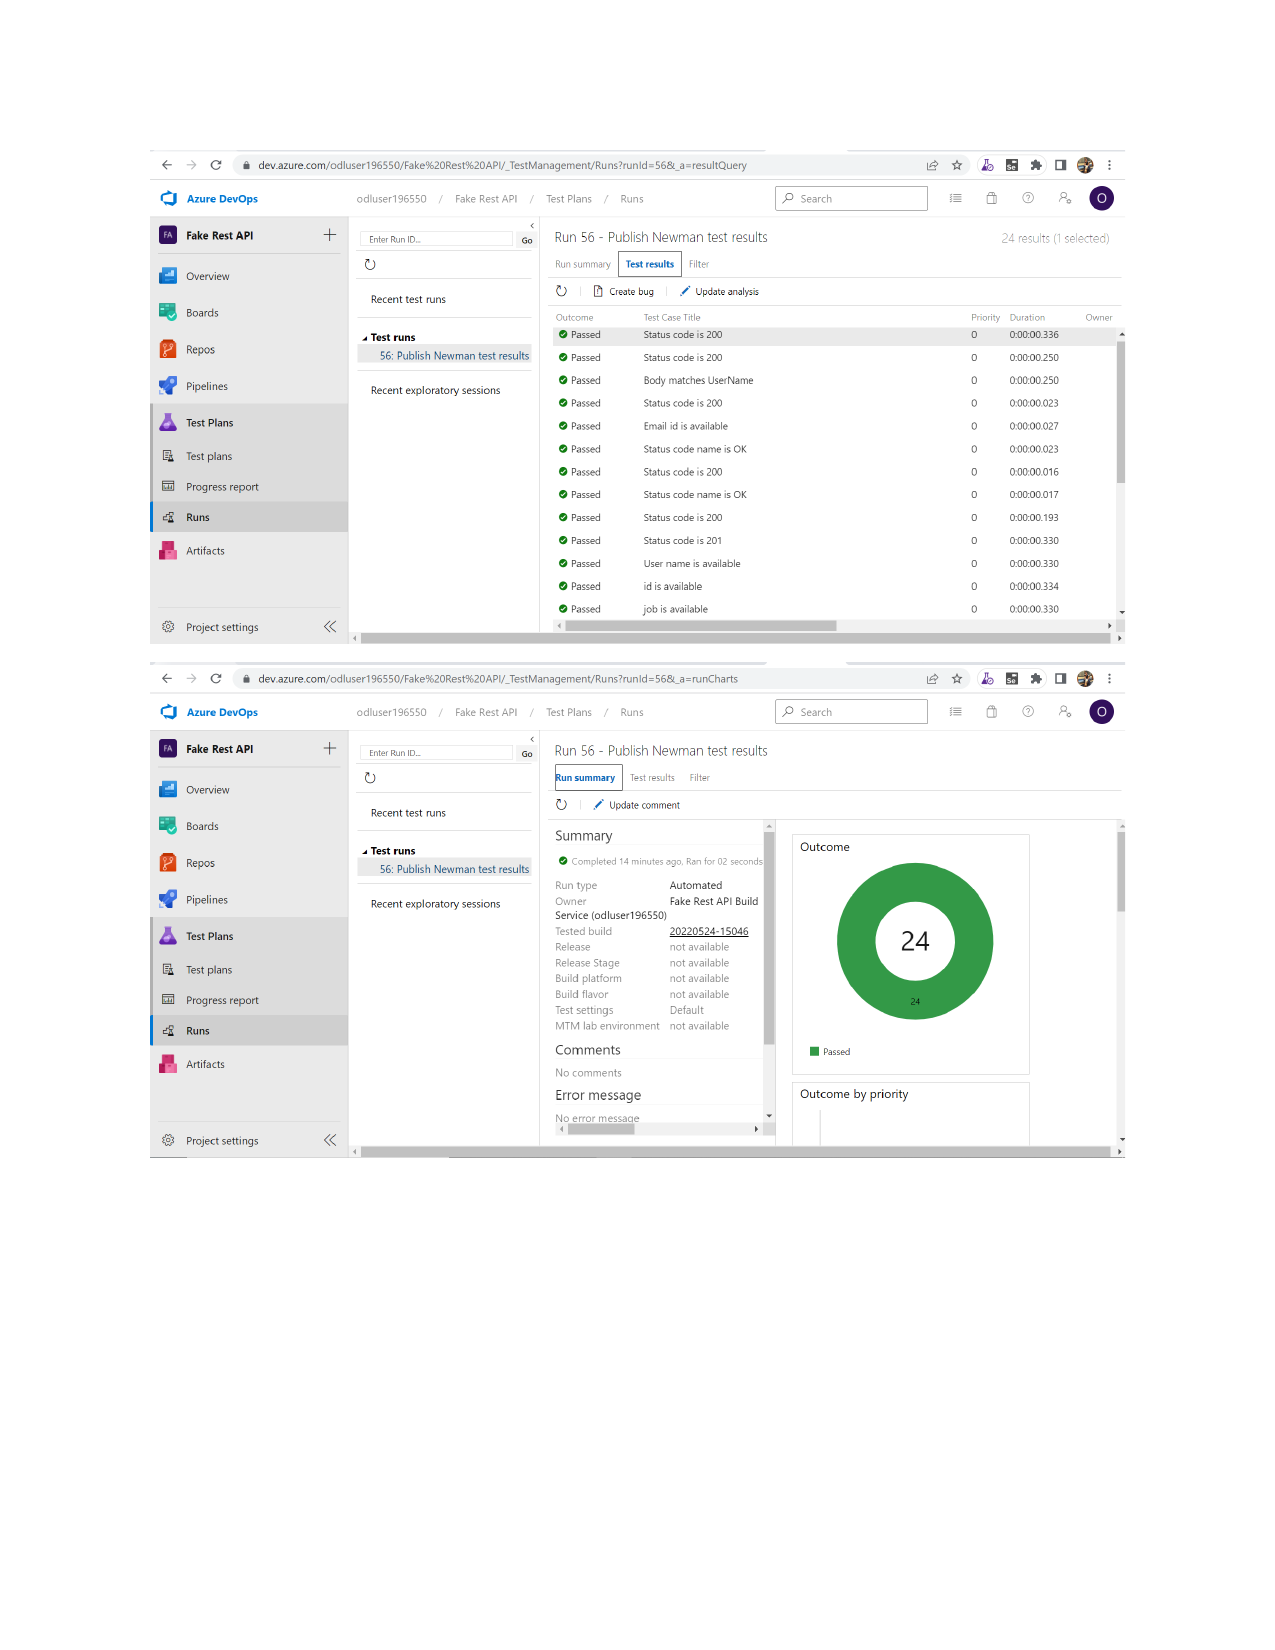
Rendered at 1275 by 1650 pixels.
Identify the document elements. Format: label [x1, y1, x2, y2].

picture [150, 662, 1125, 1158]
picture [150, 150, 1125, 644]
